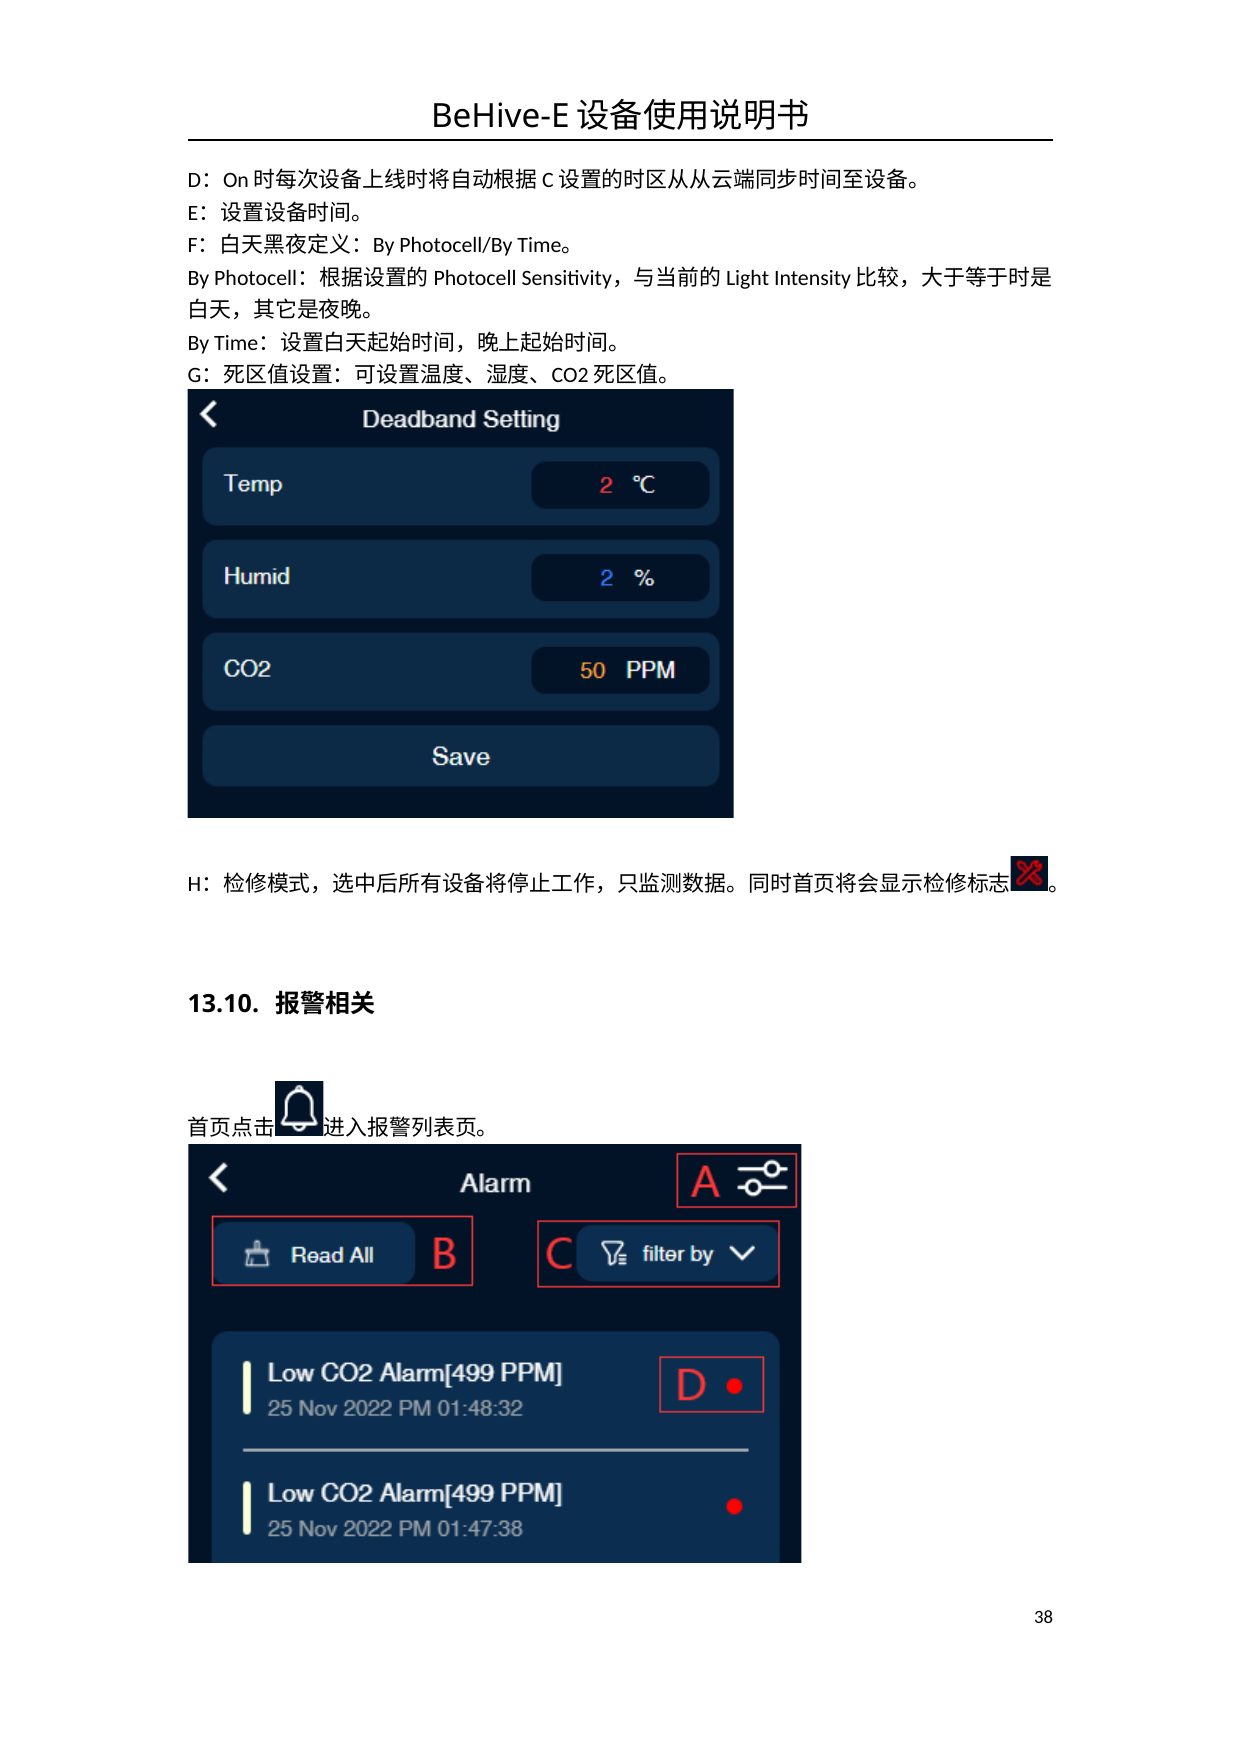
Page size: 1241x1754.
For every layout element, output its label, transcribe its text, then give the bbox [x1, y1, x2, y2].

text F：白天黑夜定义：By Photocell/By Time。 [187, 227, 1053, 259]
text D：On时每次设备上线时将自动根据C设置的时区从从云端同步时间至设备。 [187, 162, 1053, 194]
text By Time：设置白天起始时间，晚上起始时间。 [187, 324, 1053, 357]
picture [187, 1144, 802, 1563]
picture [275, 1081, 324, 1136]
text 首页点击进入报警列表页。 [187, 1079, 1053, 1144]
picture [187, 389, 734, 818]
text G：死区值设置：可设置温度、湿度、CO2死区值。 [187, 357, 1053, 389]
picture [1010, 856, 1048, 891]
text By Photocell：根据设置的Photocell Sensitivity，与当前的Light Intensity比较，大于等于时是白天，其它是夜晚。 [187, 259, 1053, 324]
text H：检修模式，选中后所有设备将停止工作，只监测数据。同时首页将会显示检修标志。 [187, 844, 1053, 909]
subtitle 报警相关 [187, 969, 1053, 1034]
text E：设置设备时间。 [187, 194, 1053, 227]
